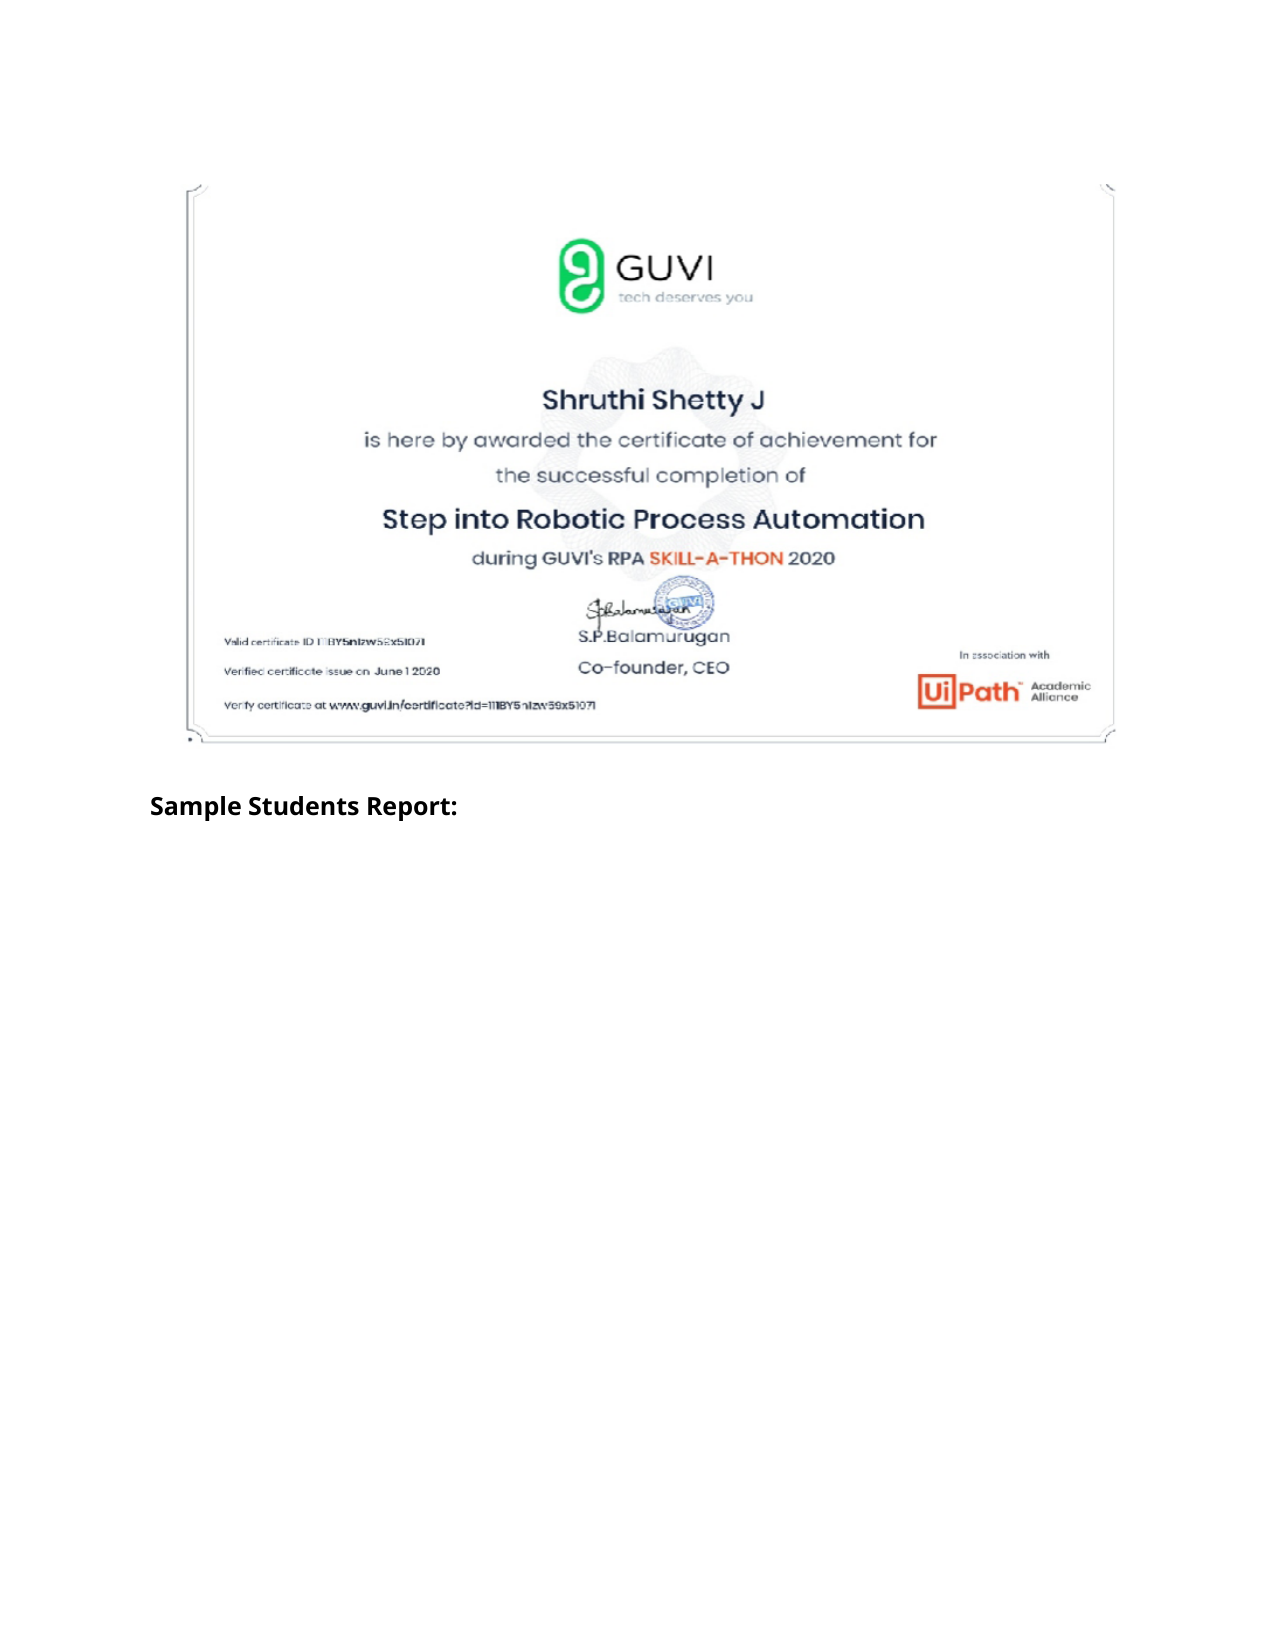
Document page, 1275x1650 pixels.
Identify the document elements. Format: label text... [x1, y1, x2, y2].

text Sample Students Report: [150, 784, 1125, 823]
